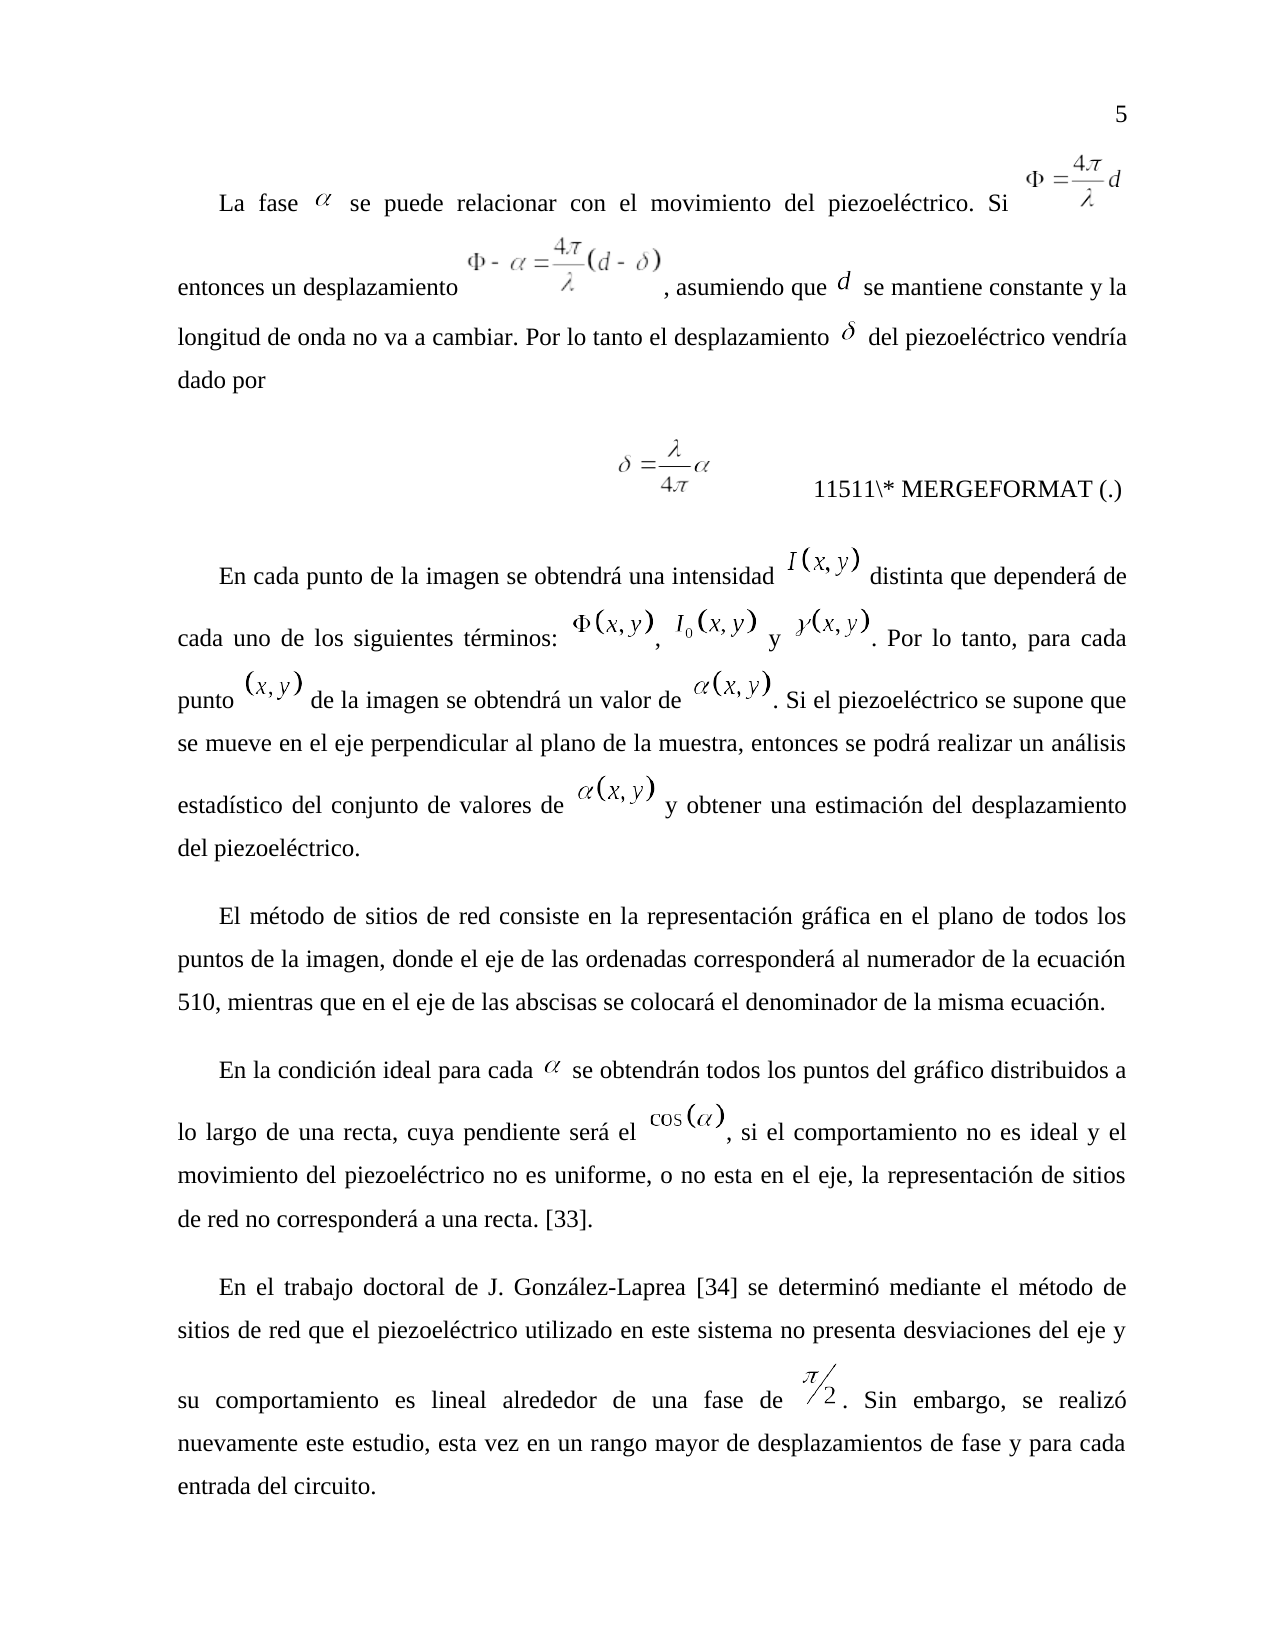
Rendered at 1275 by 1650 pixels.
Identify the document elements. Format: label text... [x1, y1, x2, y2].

text La fase se puede relacionar con el movimiento del piezoeléctrico. Si entonces un desplazamiento , asumiendo que se mantiene constante y la longitud de onda no va a cambiar. Por lo tanto el desplazamiento del piezoeléctrico vendría dado por [177, 148, 1127, 394]
text En la condición ideal para cada se obtendrán todos los puntos del gráfico distribuidos a lo largo de una recta, cuya pendiente será el , si el comportamiento no es ideal y el movimiento del piezoeléctrico no es uniforme, o no esta en el eje, la representación de sitios de red no corresponderá a una recta. [33]. [177, 1055, 1127, 1232]
text En el trabajo doctoral de J. González-Laprea [34] se determinó mediante el método de sitios de red que el piezoeléctrico utilizado en este sistema no presenta desviaciones del eje y su comportamiento es lineal alrededor de una fase de . Sin embargo, se realizó nuevamente este estudio, esta vez en un rango mayor de desplazamientos de fase y para cada entrada del circuito. [177, 1272, 1127, 1500]
text En cada punto de la imagen se obtendrá una intensidad distinta que dependerá de cada uno de los siguientes términos: , y . Por lo tanto, para cada punto de la imagen se obtendrá un valor de . Si el piezoeléctrico se supone que se mueve en el eje perpendicular al plano de la muestra, entonces se podrá realizar un análisis estadístico del conjunto de valores de y obtener una estimación del desplazamiento del piezoeléctrico. [177, 542, 1127, 862]
text El método de sitios de red consiste en la representación gráfica en el plano de todos los puntos de la imagen, donde el eje de las ordenadas corresponderá al numerador de la ecuación , mientras que en el eje de las abscisas se colocará el denominador de la misma ecuación. [177, 901, 1127, 1016]
